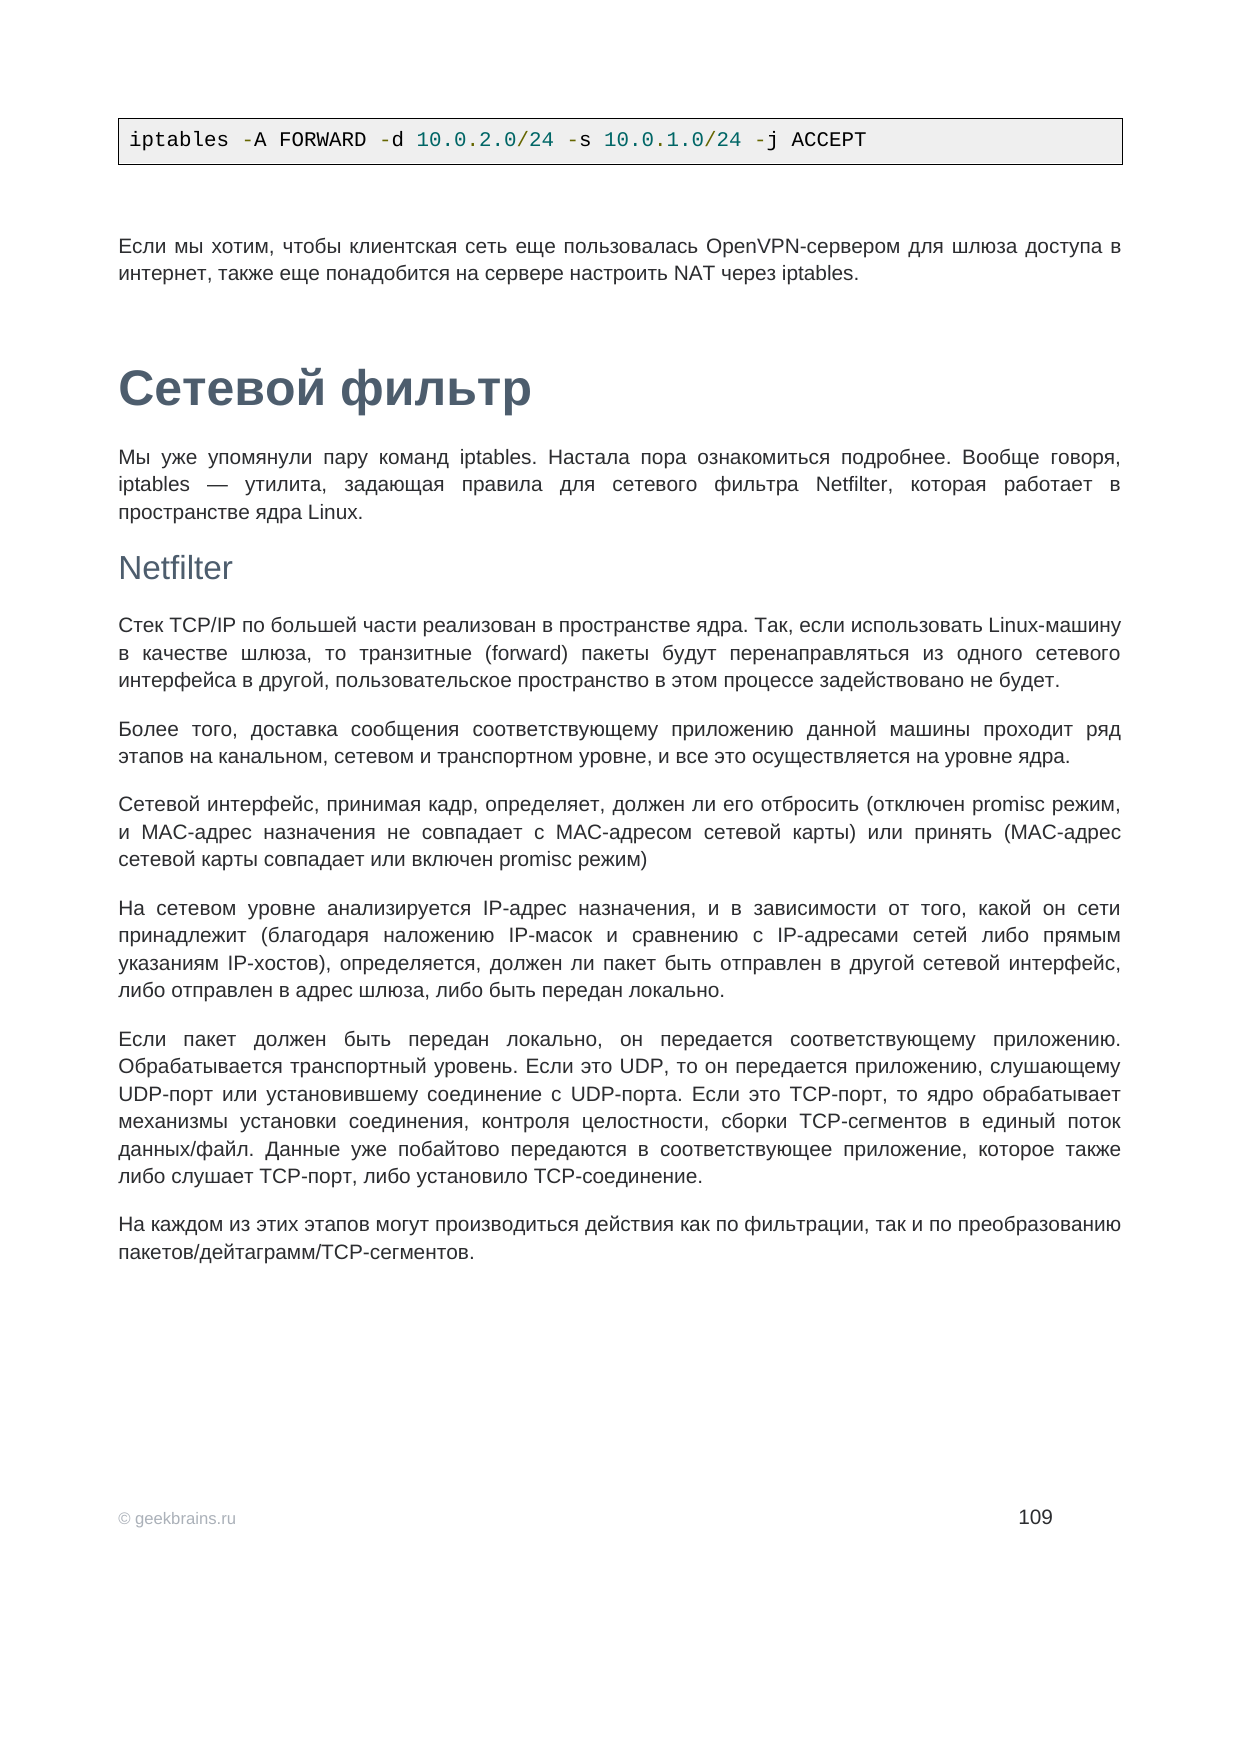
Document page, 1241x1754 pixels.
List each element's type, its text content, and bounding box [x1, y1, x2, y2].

text Если мы хотим, чтобы клиентская сеть еще пользовалась OpenVPN-сервером для шлюза доступа в интернет, также еще понадобится на сервере настроить NAT через iptables. [118, 234, 1122, 285]
text На сетевом уровне анализируется IP-адрес назначения, и в зависимости от того, какой он сети принадлежит (благодаря наложению IP-масок и сравнению с IP-адресами сетей либо прямым указаниям IP-хостов), определяется, должен ли пакет быть отправлен в другой сетевой интерфейс, либо отправлен в адрес шлюза, либо быть передан локально. [118, 896, 1122, 1002]
text Стек TCP/IP по большей части реализован в пространстве ядра. Так, если использовать Linux-машину в качестве шлюза, то транзитные (forward) пакеты будут перенаправляться из одного сетевого интерфейса в другой, пользовательское пространство в этом процессе задействовано не будет. [118, 613, 1122, 692]
subtitle Сетевой фильтр [118, 358, 1122, 415]
text На каждом из этих этапов могут производиться действия как по фильтрации, так и по преобразованию пакетов/дейтаграмм/TCP-сегментов. [118, 1212, 1122, 1264]
text Сетевой интерфейс, принимая кадр, определяет, должен ли его отбросить (отключен promisc режим, и MAC-адрес назначения не совпадает с MAC-адресом сетевой карты) или принять (MAC-адрес сетевой карты совпадает или включен promisc режим) [118, 792, 1122, 871]
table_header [119, 119, 1122, 163]
text Мы уже упомянули пару команд iptables. Настала пора ознакомиться подробнее. Вообще говоря, iptables — утилита, задающая правила для сетевого фильтра Netfilter, которая работает в пространстве ядра Linux. [118, 445, 1122, 524]
text Если пакет должен быть передан локально, он передается соответствующему приложению. Обрабатывается транспортный уровень. Если это UDP, то он передается приложению, слушающему UDP-порт или установившему соединение с UDP-порта. Если это TCP-порт, то ядро обрабатывает механизмы установки соединения, контроля целостности, сборки TCP-сегментов в единый поток данных/файл. Данные уже побайтово передаются в соответствующее приложение, которое также либо слушает TCP-порт, либо установило TCP-соединение. [118, 1026, 1122, 1188]
text Более того, доставка сообщения соответствующему приложению данной машины проходит ряд этапов на канальном, сетевом и транспортном уровне, и все это осуществляется на уровне ядра. [118, 716, 1122, 768]
subtitle Netfilter [118, 548, 1122, 587]
